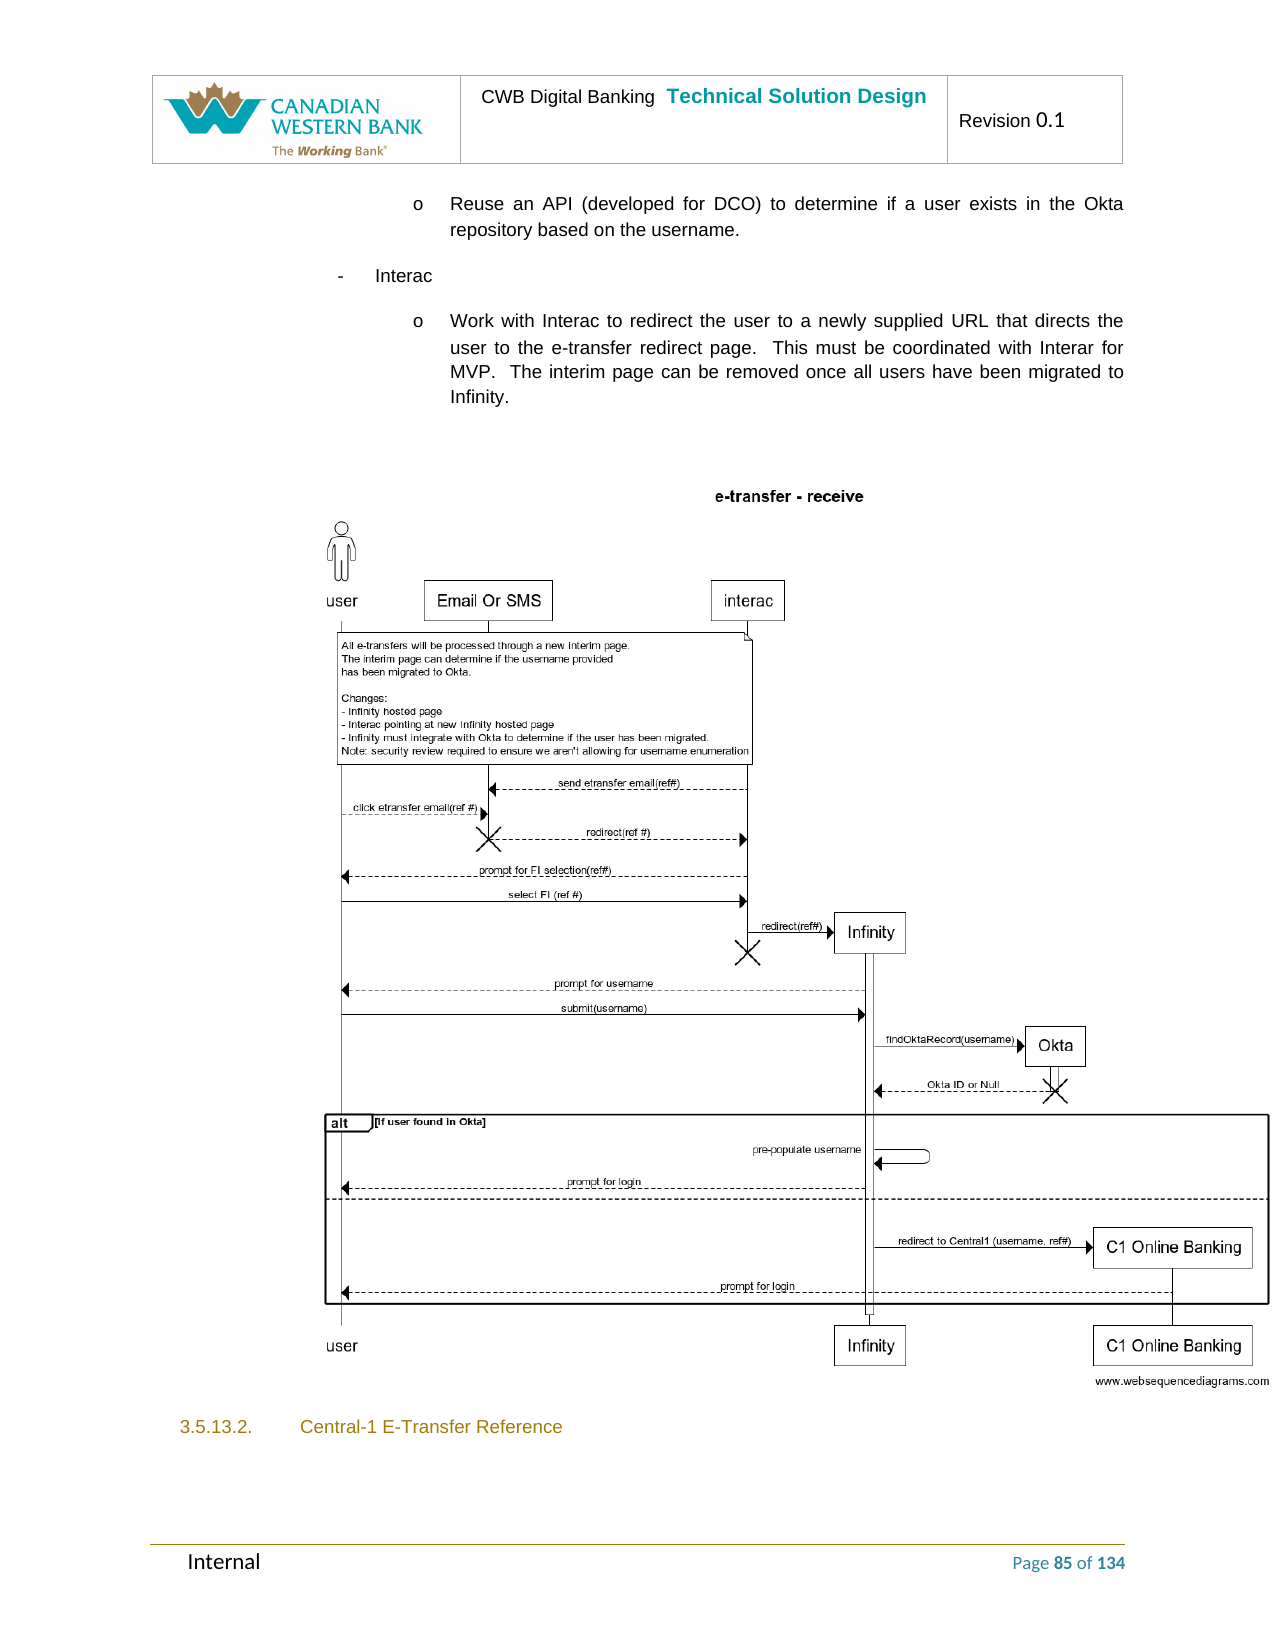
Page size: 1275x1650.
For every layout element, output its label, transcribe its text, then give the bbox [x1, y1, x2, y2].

list Reuse an API (developed for DCO) to determine if a user exists in the Okta repository based on the username. [412, 192, 1125, 240]
picture [163, 82, 423, 158]
subtitle Central-1 E-Transfer Reference [179, 1416, 1125, 1438]
picture [300, 477, 1275, 1393]
list Interac [337, 264, 1125, 286]
list Work with Interac to redirect the user to a newly supplied URL that directs the user to the e-transfer redirect page. This must be coordinated with Interar for MVP. The interim page can be removed once all users have been migrated to Infinity. [412, 310, 1125, 408]
